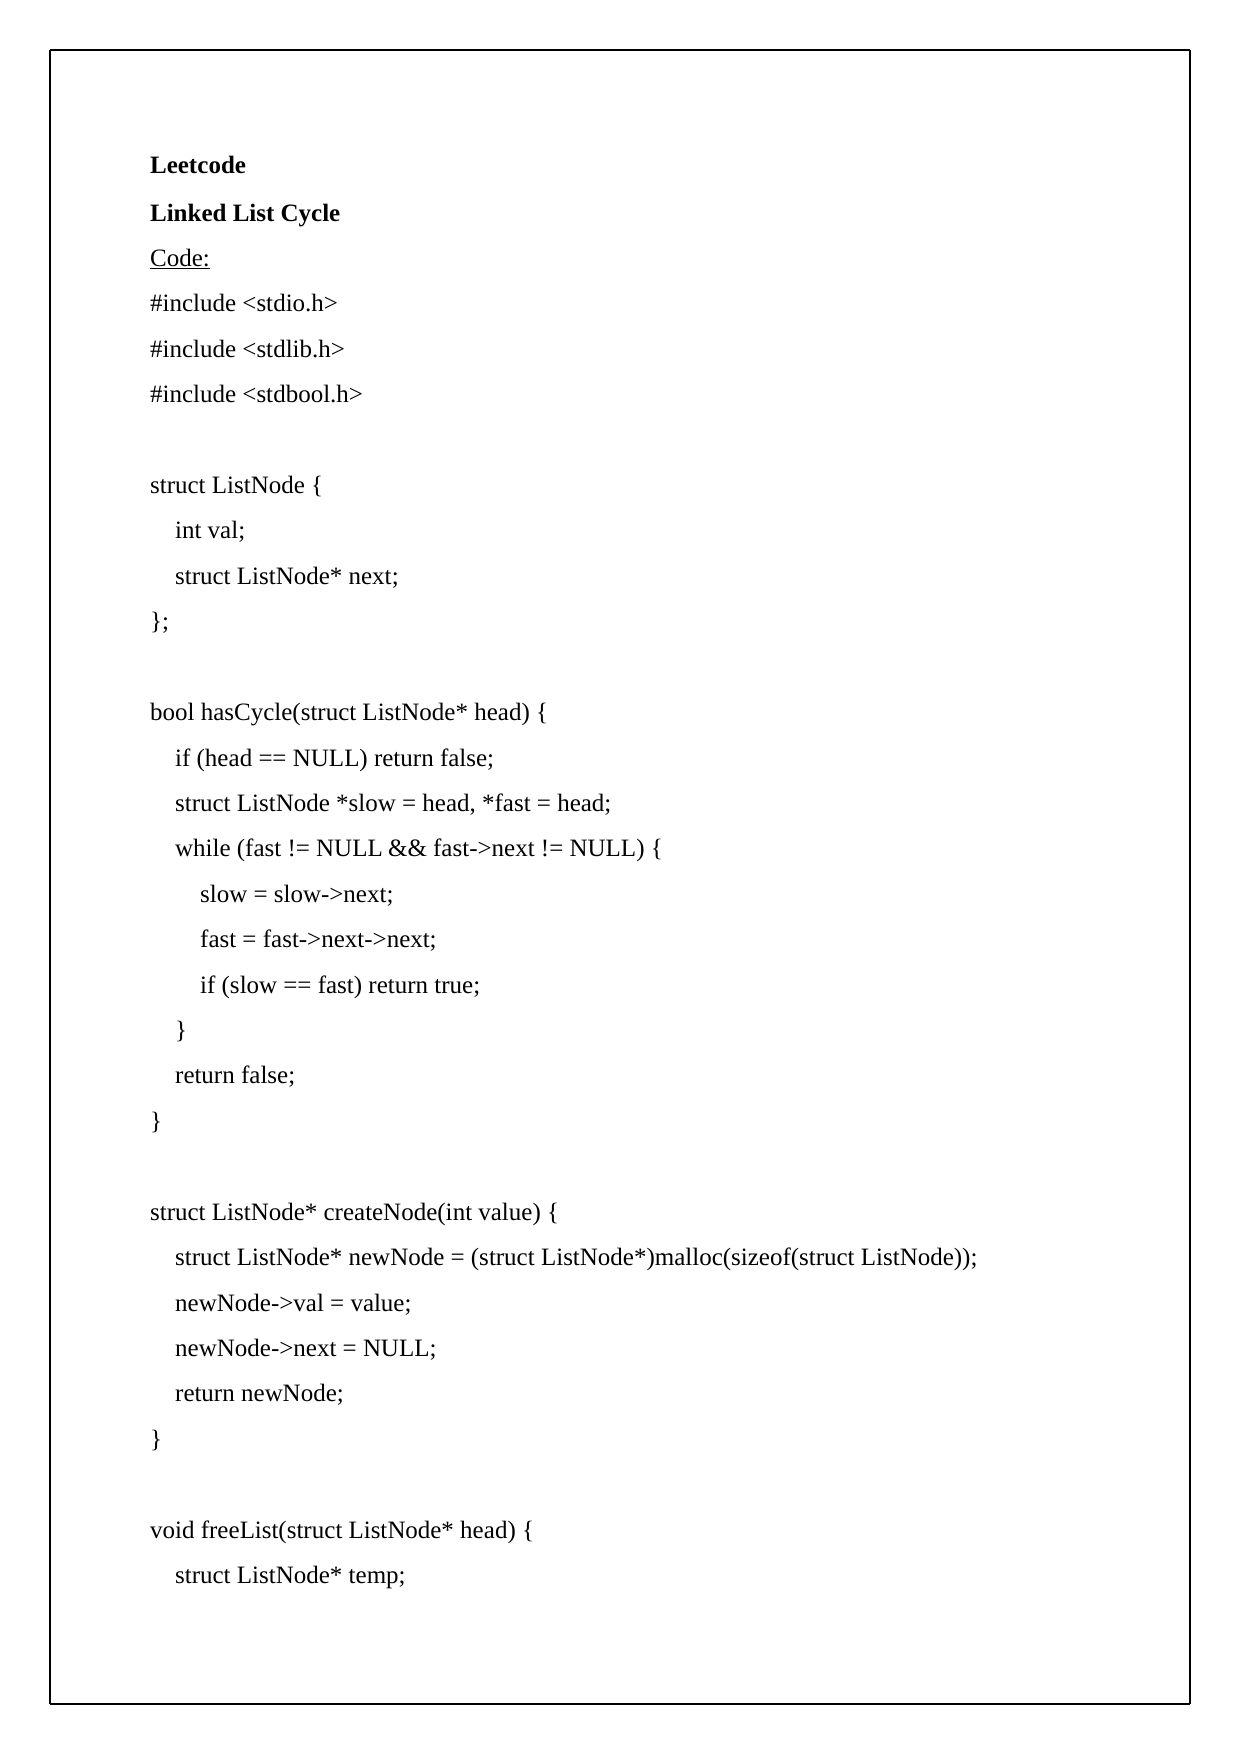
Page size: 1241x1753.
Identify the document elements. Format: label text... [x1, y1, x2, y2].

text Linked List Cycle [150, 198, 1090, 226]
text #include <stdlib.h> [150, 334, 1090, 363]
text } [150, 1424, 1090, 1453]
text } [150, 1015, 1090, 1044]
text return newNode; [150, 1378, 1090, 1407]
text while (fast != NULL && fast->next != NULL) { [150, 833, 1090, 862]
text if (slow == fast) return true; [150, 970, 1090, 998]
text Leetcode [150, 150, 1090, 179]
text bool hasCycle(struct ListNode* head) { [150, 697, 1090, 726]
text struct ListNode { [150, 470, 1090, 499]
text struct ListNode* next; [150, 561, 1090, 590]
text int val; [150, 516, 1090, 544]
text Code: [150, 243, 1090, 272]
text struct ListNode* createNode(int value) { [150, 1197, 1090, 1226]
text slow = slow->next; [150, 879, 1090, 908]
text newNode->val = value; [150, 1288, 1090, 1316]
text fast = fast->next->next; [150, 924, 1090, 953]
text if (head == NULL) return false; [150, 743, 1090, 771]
text struct ListNode* newNode = (struct ListNode*)malloc(sizeof(struct ListNode)); [150, 1242, 1090, 1271]
text void freeList(struct ListNode* head) { [150, 1515, 1090, 1543]
text }; [150, 606, 1090, 635]
text struct ListNode* temp; [150, 1560, 1090, 1589]
text struct ListNode *slow = head, *fast = head; [150, 788, 1090, 817]
text #include <stdio.h> [150, 288, 1090, 317]
text } [150, 1106, 1090, 1135]
text return false; [150, 1061, 1090, 1089]
text #include <stdbool.h> [150, 379, 1090, 408]
text newNode->next = NULL; [150, 1333, 1090, 1362]
